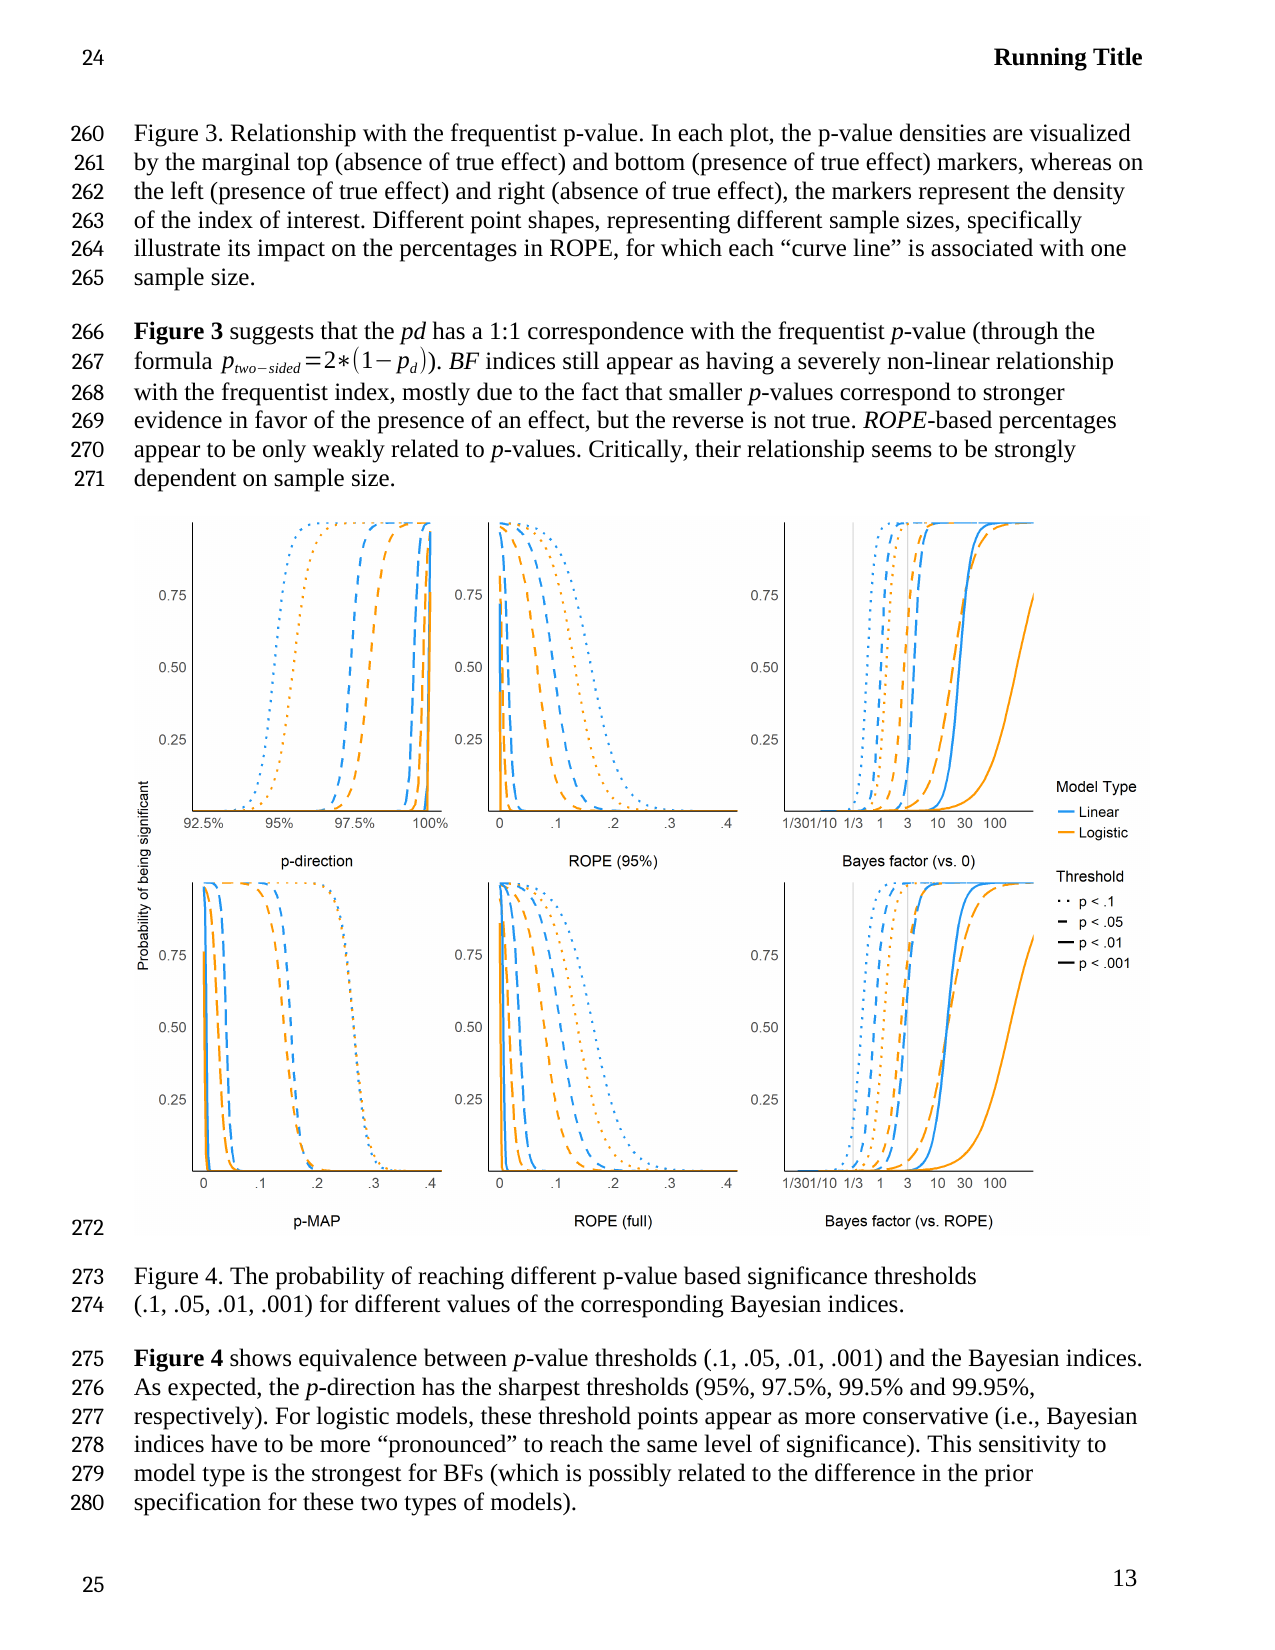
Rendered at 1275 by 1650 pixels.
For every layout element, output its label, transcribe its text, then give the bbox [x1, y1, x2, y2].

text Figure 3 suggests that the pd has a 1:1 correspondence with the frequentist p-value (through the formula ). BF indices still appear as having a severely non-linear relationship with the frequentist index, mostly due to the fact that smaller p-values correspond to stronger evidence in favor of the presence of an effect, but the reverse is not true. ROPE-based percentages appear to be only weakly related to p-values. Critically, their relationship seems to be strongly dependent on sample size. [133, 316, 1152, 492]
text Figure 4 shows equivalence between p-value thresholds (.1, .05, .01, .001) and the Bayesian indices. As expected, the p-direction has the sharpest thresholds (95%, 97.5%, 99.5% and 99.95%, respectively). For logistic models, these threshold points appear as more conservative (i.e., Bayesian indices have to be more “pronounced” to reach the same level of significance). This sensitivity to model type is the strongest for BFs (which is possibly related to the difference in the prior specification for these two types of models). [133, 1343, 1152, 1516]
picture [133, 516, 1151, 1236]
text Figure 3. Relationship with the frequentist p-value. In each plot, the p-value densities are visualized by the marginal top (absence of true effect) and bottom (presence of true effect) markers, whereas on the left (presence of true effect) and right (absence of true effect), the markers represent the density of the index of interest. Different point shapes, representing different sample sizes, specifically illustrate its impact on the percentages in ROPE, for which each “curve line” is associated with one sample size. [133, 118, 1152, 291]
text Figure 4. The probability of reaching different p-value based significance thresholds (.1, .05, .01, .001) for different values of the corresponding Bayesian indices. [133, 1261, 1152, 1318]
